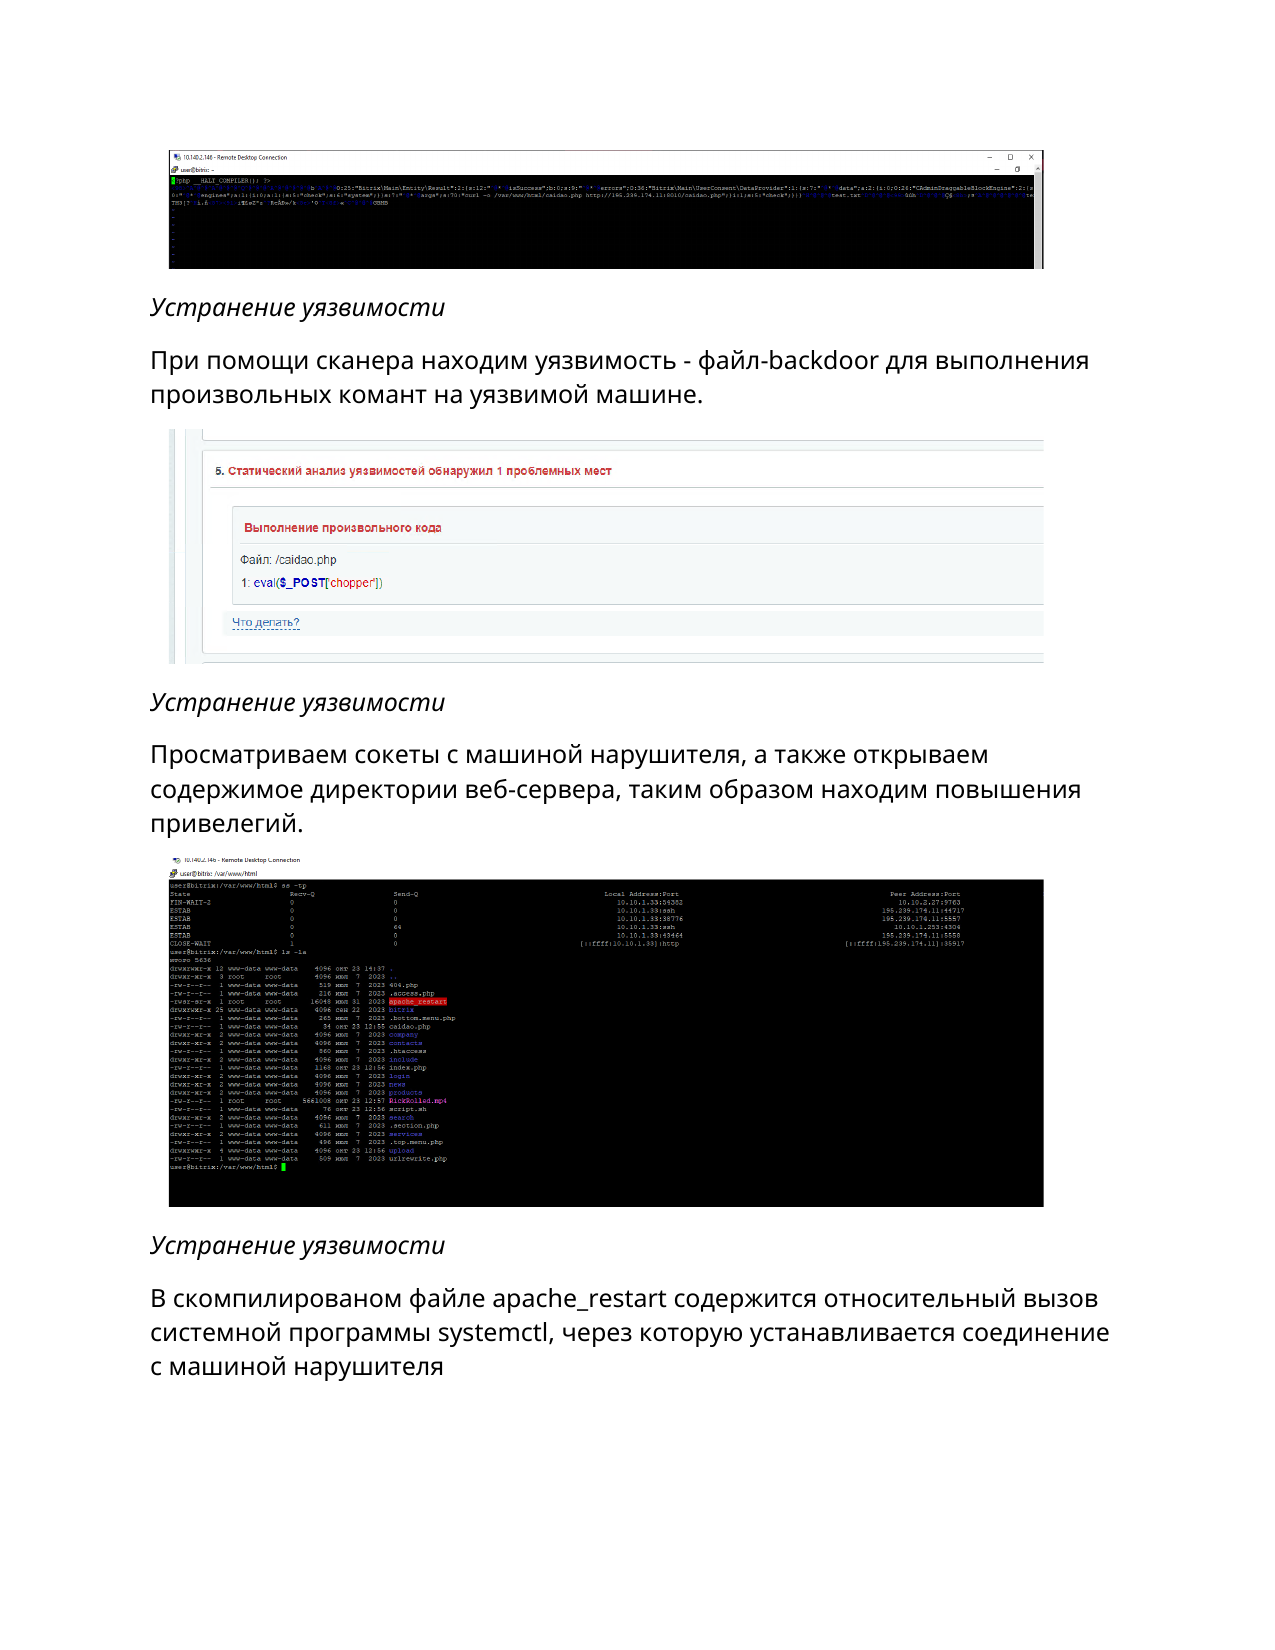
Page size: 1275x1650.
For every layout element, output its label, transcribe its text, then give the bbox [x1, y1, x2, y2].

text Устранение уязвимости [150, 1228, 1125, 1262]
text Просматриваем сокеты с машиной нарушителя, а также открываем содержимое директории веб-сервера, таким образом находим повышения привелегий. [150, 737, 1125, 839]
text При помощи сканера находим уязвимость - файл-backdoor для выполнения произвольных комант на уязвимой машине. [150, 343, 1125, 411]
text Устранение уязвимости [150, 684, 1125, 718]
picture [168, 858, 1044, 1207]
picture [168, 150, 1044, 269]
picture [168, 429, 1044, 664]
text В скомпилированом файле apache_restart содержится относительный вызов системной программы systemctl, через которую устанавливается соединение с машиной нарушителя [150, 1281, 1125, 1383]
text Устранение уязвимости [150, 290, 1125, 324]
